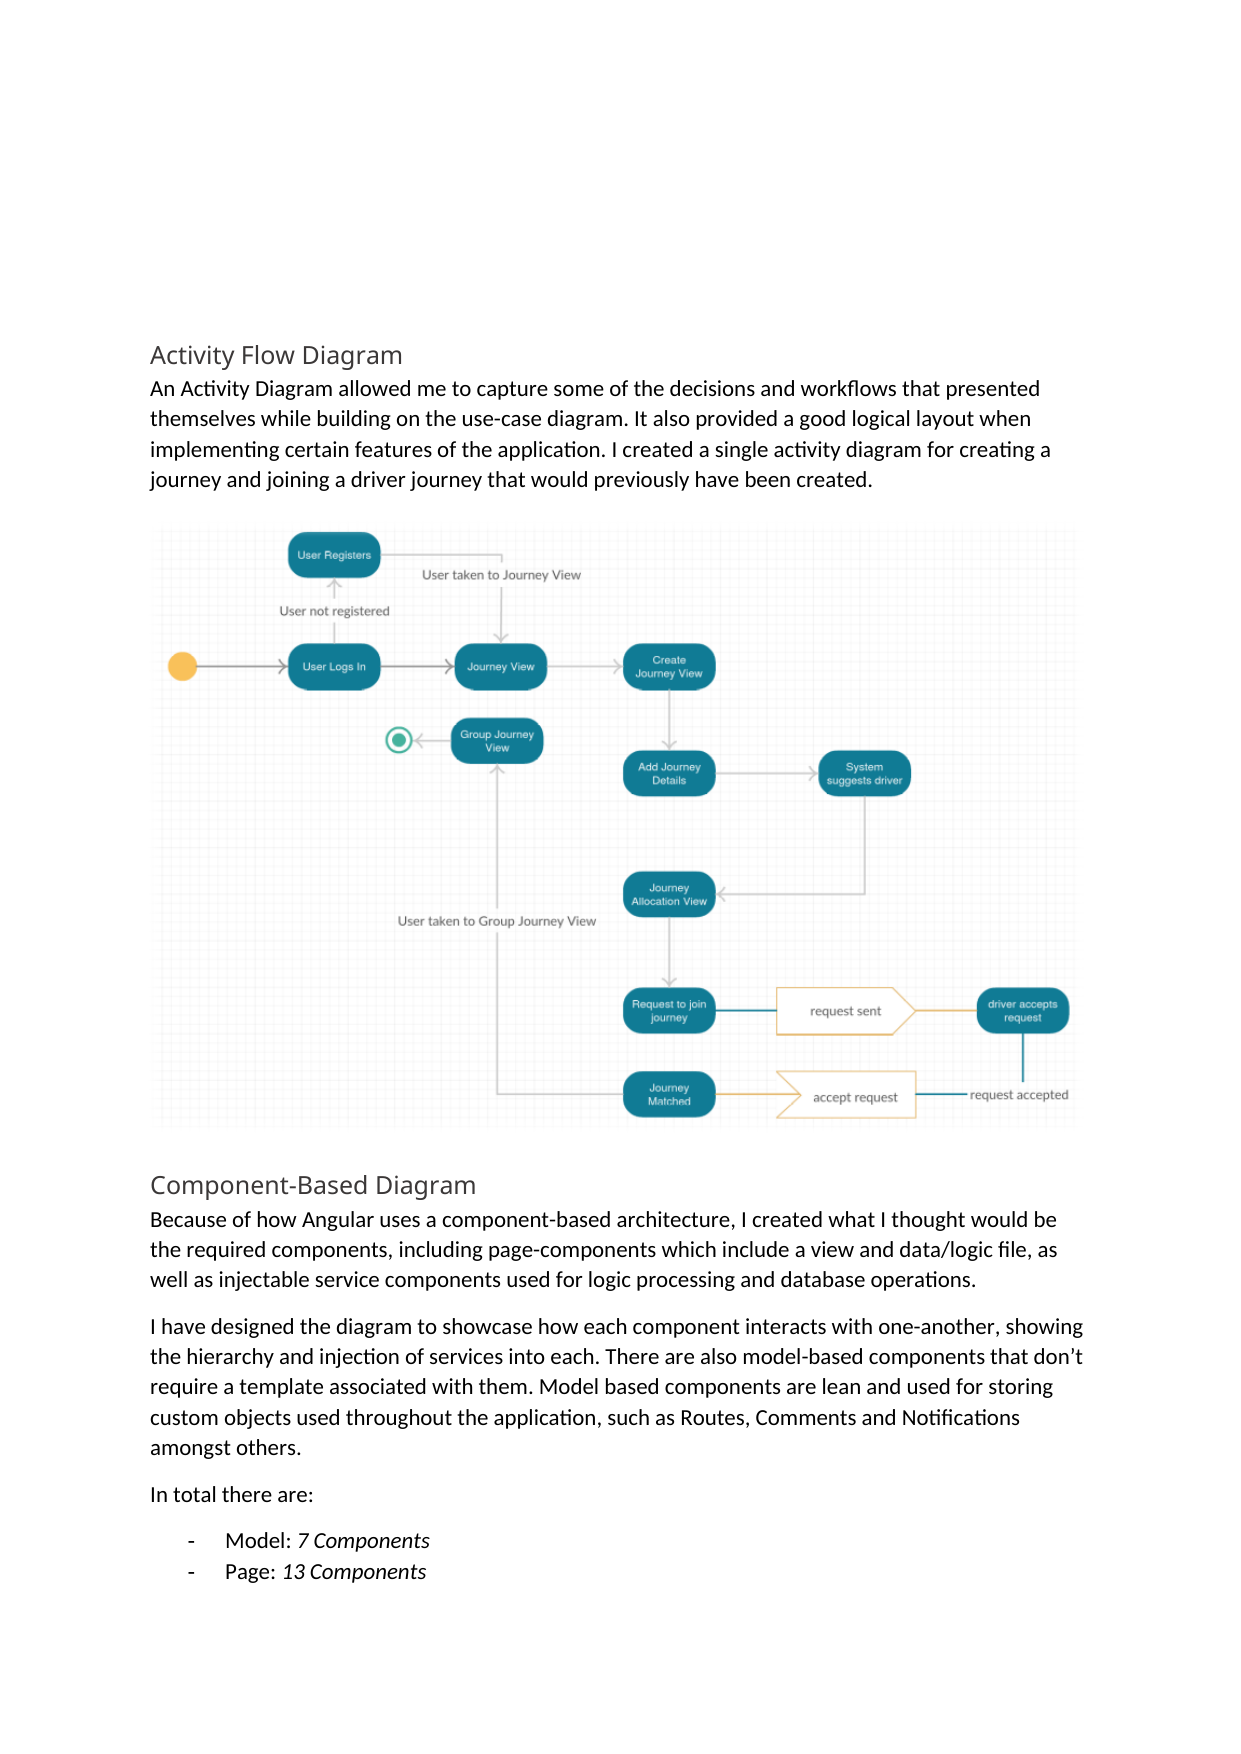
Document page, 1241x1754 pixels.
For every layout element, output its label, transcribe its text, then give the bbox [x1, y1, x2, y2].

picture [161, 534, 1071, 1120]
text An Activity Diagram allowed me to capture some of the decisions and workflows that presented themselves while building on the use-case diagram. It also provided a good logical layout when implementing certain features of the application. I created a single activity diagram for creating a journey and joining a driver journey that would previously have been created. [150, 374, 1090, 493]
subtitle Activity Flow Diagram [150, 337, 1090, 372]
text Because of how Angular uses a component-based architecture, I created what I thought would be the required components, including page-components which include a view and data/logic file, as well as injectable service components used for logic processing and database operations. [150, 1205, 1090, 1293]
text I have designed the diagram to showcase how each component interacts with one-another, showing the hierarchy and injection of services into each. There are also model-based components that don’t require a template associated with them. Model based components are lean and used for storing custom objects used throughout the application, such as Routes, Comments and Notifications amongst others. [150, 1312, 1090, 1461]
list Page: 13 Components [187, 1557, 1090, 1585]
list Model: 7 Components [187, 1527, 1090, 1555]
text In total there are: [150, 1480, 1090, 1508]
subtitle Component-Based Diagram [150, 1168, 1090, 1202]
